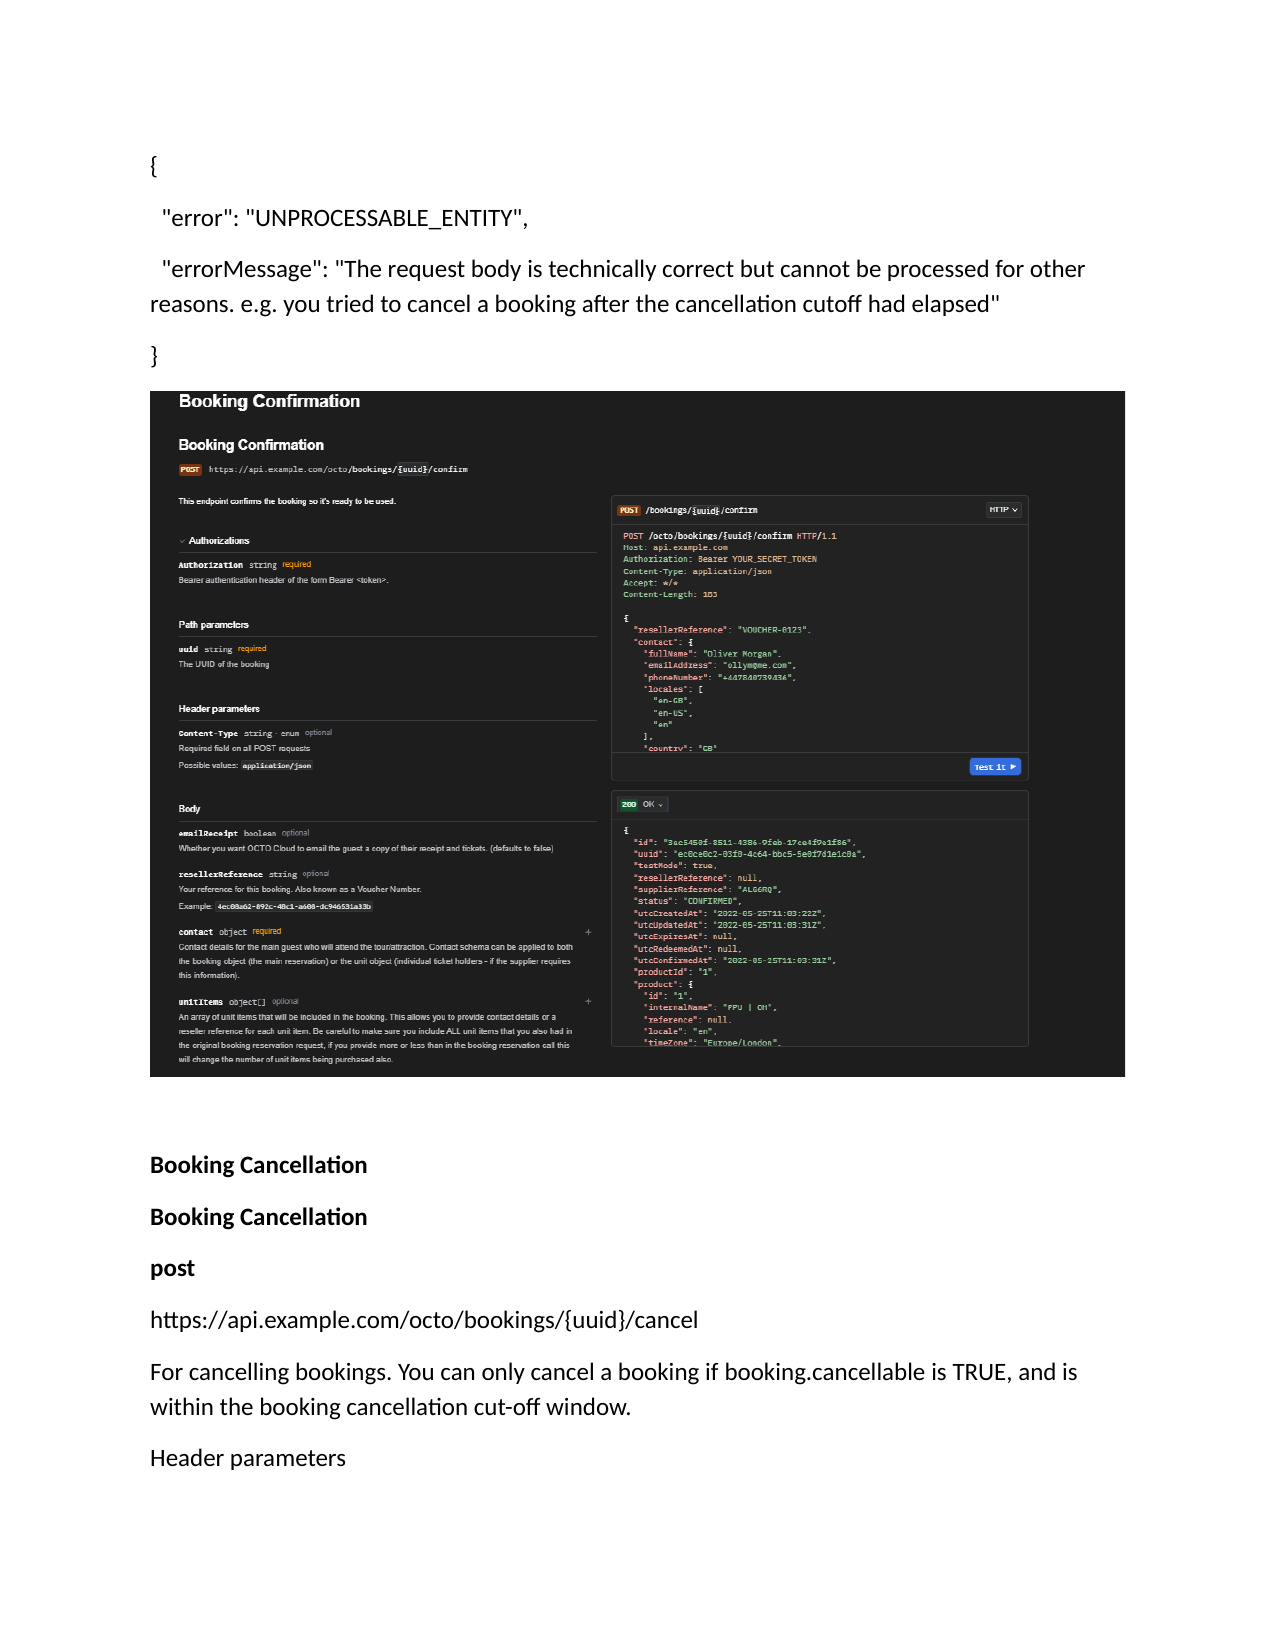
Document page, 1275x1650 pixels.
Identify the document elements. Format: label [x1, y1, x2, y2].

picture [150, 391, 1125, 1077]
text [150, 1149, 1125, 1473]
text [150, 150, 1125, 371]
